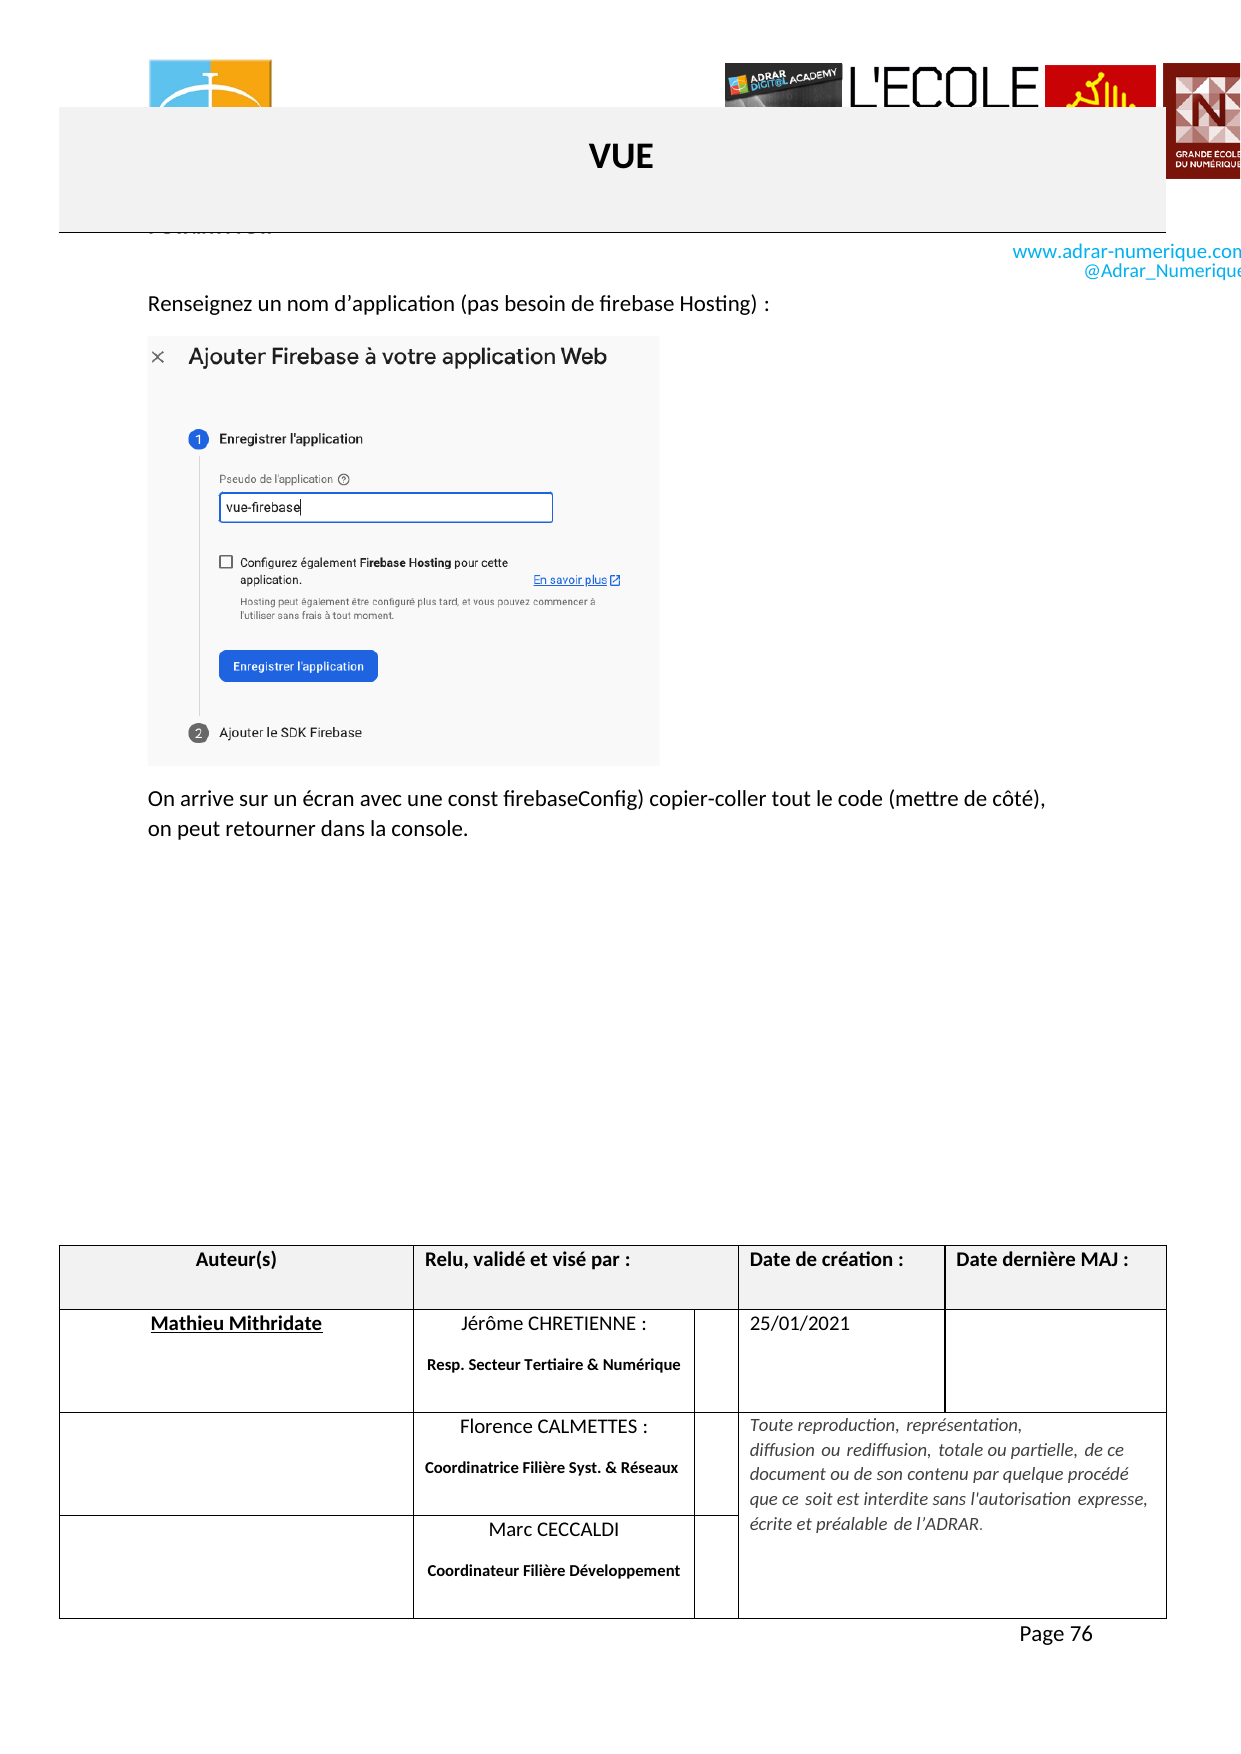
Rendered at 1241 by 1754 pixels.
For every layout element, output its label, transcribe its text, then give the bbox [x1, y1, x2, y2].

picture [147, 57, 273, 107]
picture [147, 336, 660, 766]
picture [714, 233, 975, 241]
text Renseignez un nom d’application (pas besoin de firebase Hosting) : [148, 289, 1093, 317]
text On arrive sur un écran avec une const firebaseConfig) copier-coller tout le code (mettre de côté), on peut retourner dans la console. [148, 784, 1093, 842]
picture [716, 56, 1241, 186]
